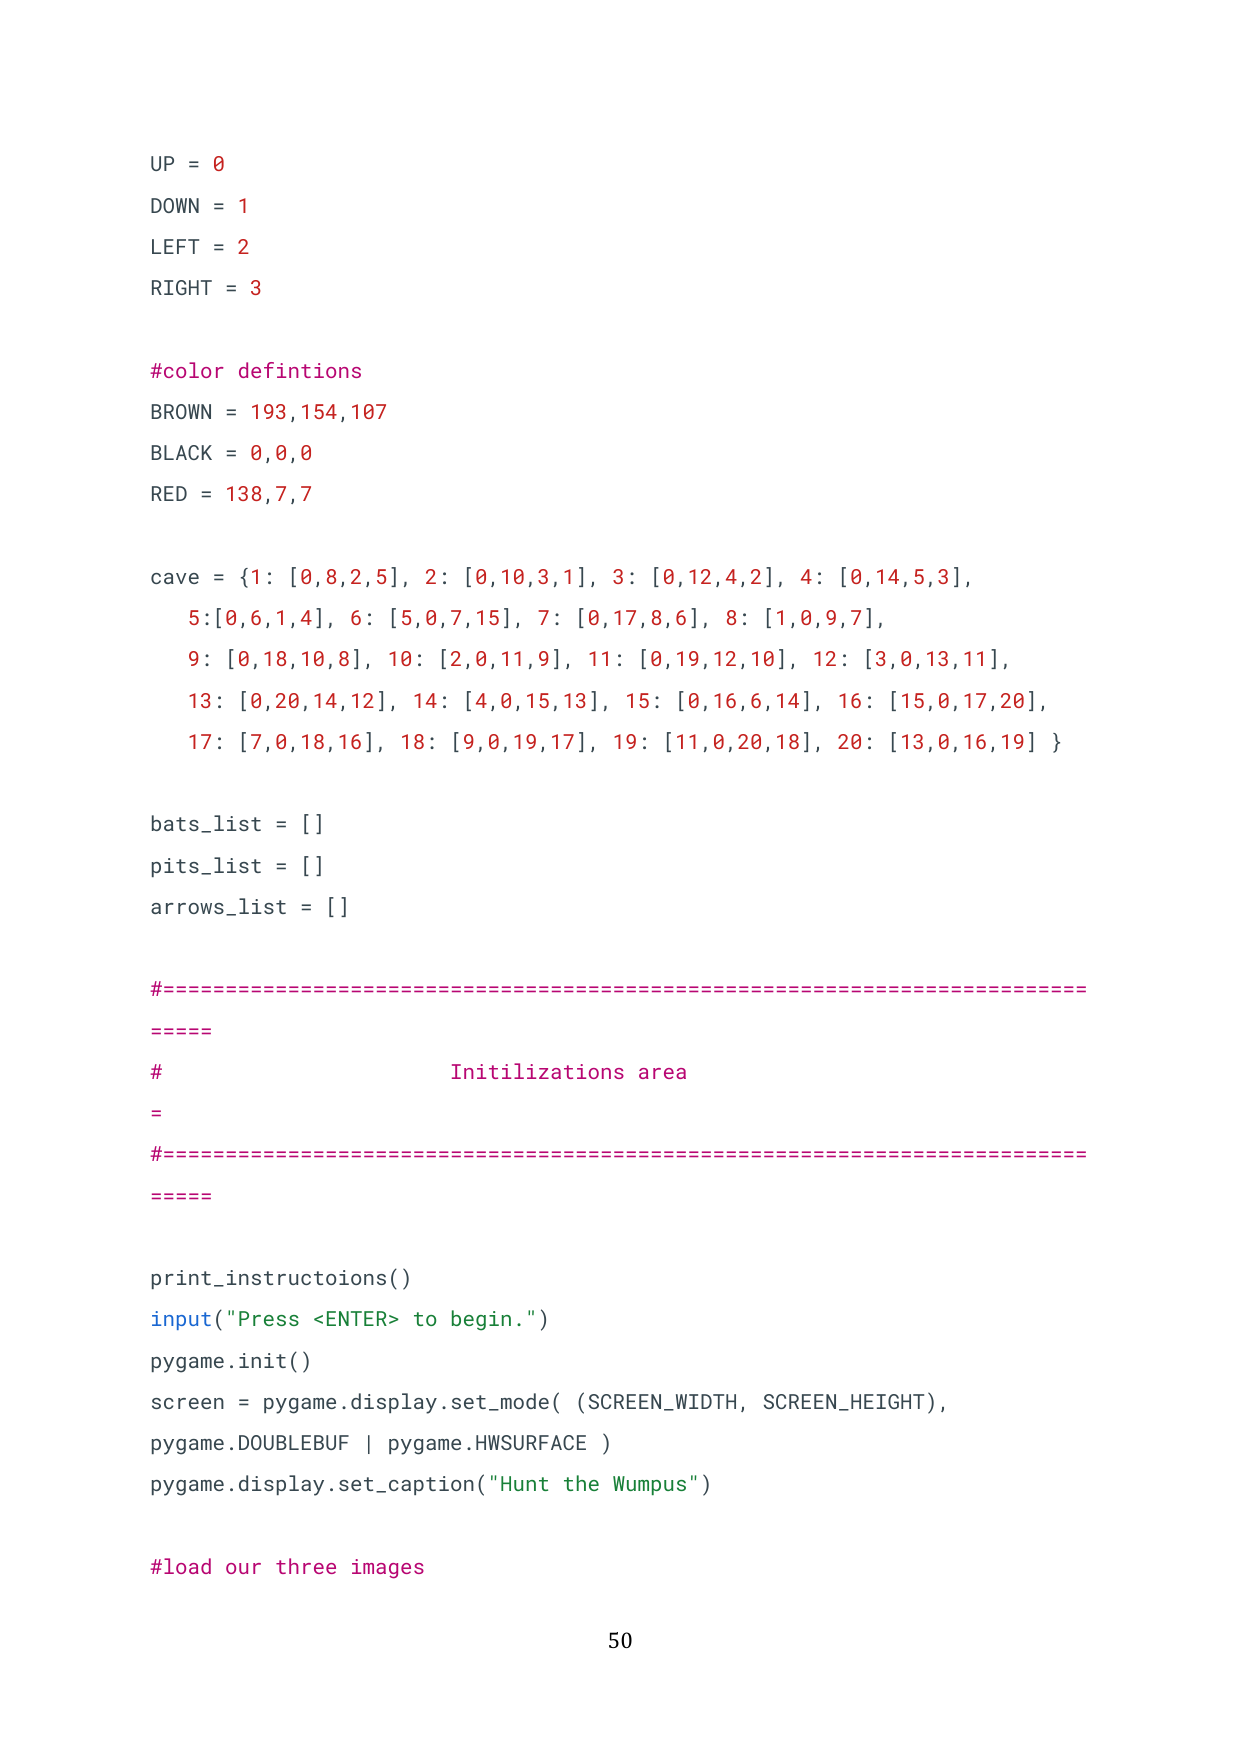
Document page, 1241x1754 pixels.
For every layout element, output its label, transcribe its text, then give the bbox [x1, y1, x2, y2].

text # Initilizations area = [150, 1057, 1090, 1126]
text #=============================================================================== [150, 1140, 1090, 1209]
text bats_list = [] [150, 810, 1090, 837]
text 9: [0,18,10,8], 10: [2,0,11,9], 11: [0,19,12,10], 12: [3,0,13,11], [150, 645, 1090, 672]
text #load our three images [150, 1552, 1090, 1580]
text BLACK = 0,0,0 [150, 439, 1090, 466]
text UP = 0 [150, 150, 1090, 177]
text 5:[0,6,1,4], 6: [5,0,7,15], 7: [0,17,8,6], 8: [1,0,9,7], [150, 604, 1090, 631]
text input("Press <ENTER> to begin.") [150, 1305, 1090, 1332]
text screen = pygame.display.set_mode( (SCREEN_WIDTH, SCREEN_HEIGHT), pygame.DOUBLEBUF | pygame.HWSURFACE ) [150, 1387, 1090, 1456]
text DOWN = 1 [150, 191, 1090, 219]
text arrows_list = [] [150, 892, 1090, 920]
text pygame.init() [150, 1346, 1090, 1374]
text 13: [0,20,14,12], 14: [4,0,15,13], 15: [0,16,6,14], 16: [15,0,17,20], [150, 686, 1090, 714]
text #color defintions [150, 356, 1090, 384]
text pits_list = [] [150, 851, 1090, 879]
text LEFT = 2 [150, 232, 1090, 260]
text RIGHT = 3 [150, 274, 1090, 301]
text print_instructoions() [150, 1264, 1090, 1291]
text RED = 138,7,7 [150, 480, 1090, 507]
text 17: [7,0,18,16], 18: [9,0,19,17], 19: [11,0,20,18], 20: [13,0,16,19] } [150, 727, 1090, 755]
text #=============================================================================== [150, 975, 1090, 1044]
text cave = {1: [0,8,2,5], 2: [0,10,3,1], 3: [0,12,4,2], 4: [0,14,5,3], [150, 562, 1090, 590]
text pygame.display.set_caption("Hunt the Wumpus") [150, 1470, 1090, 1497]
text BROWN = 193,154,107 [150, 397, 1090, 425]
